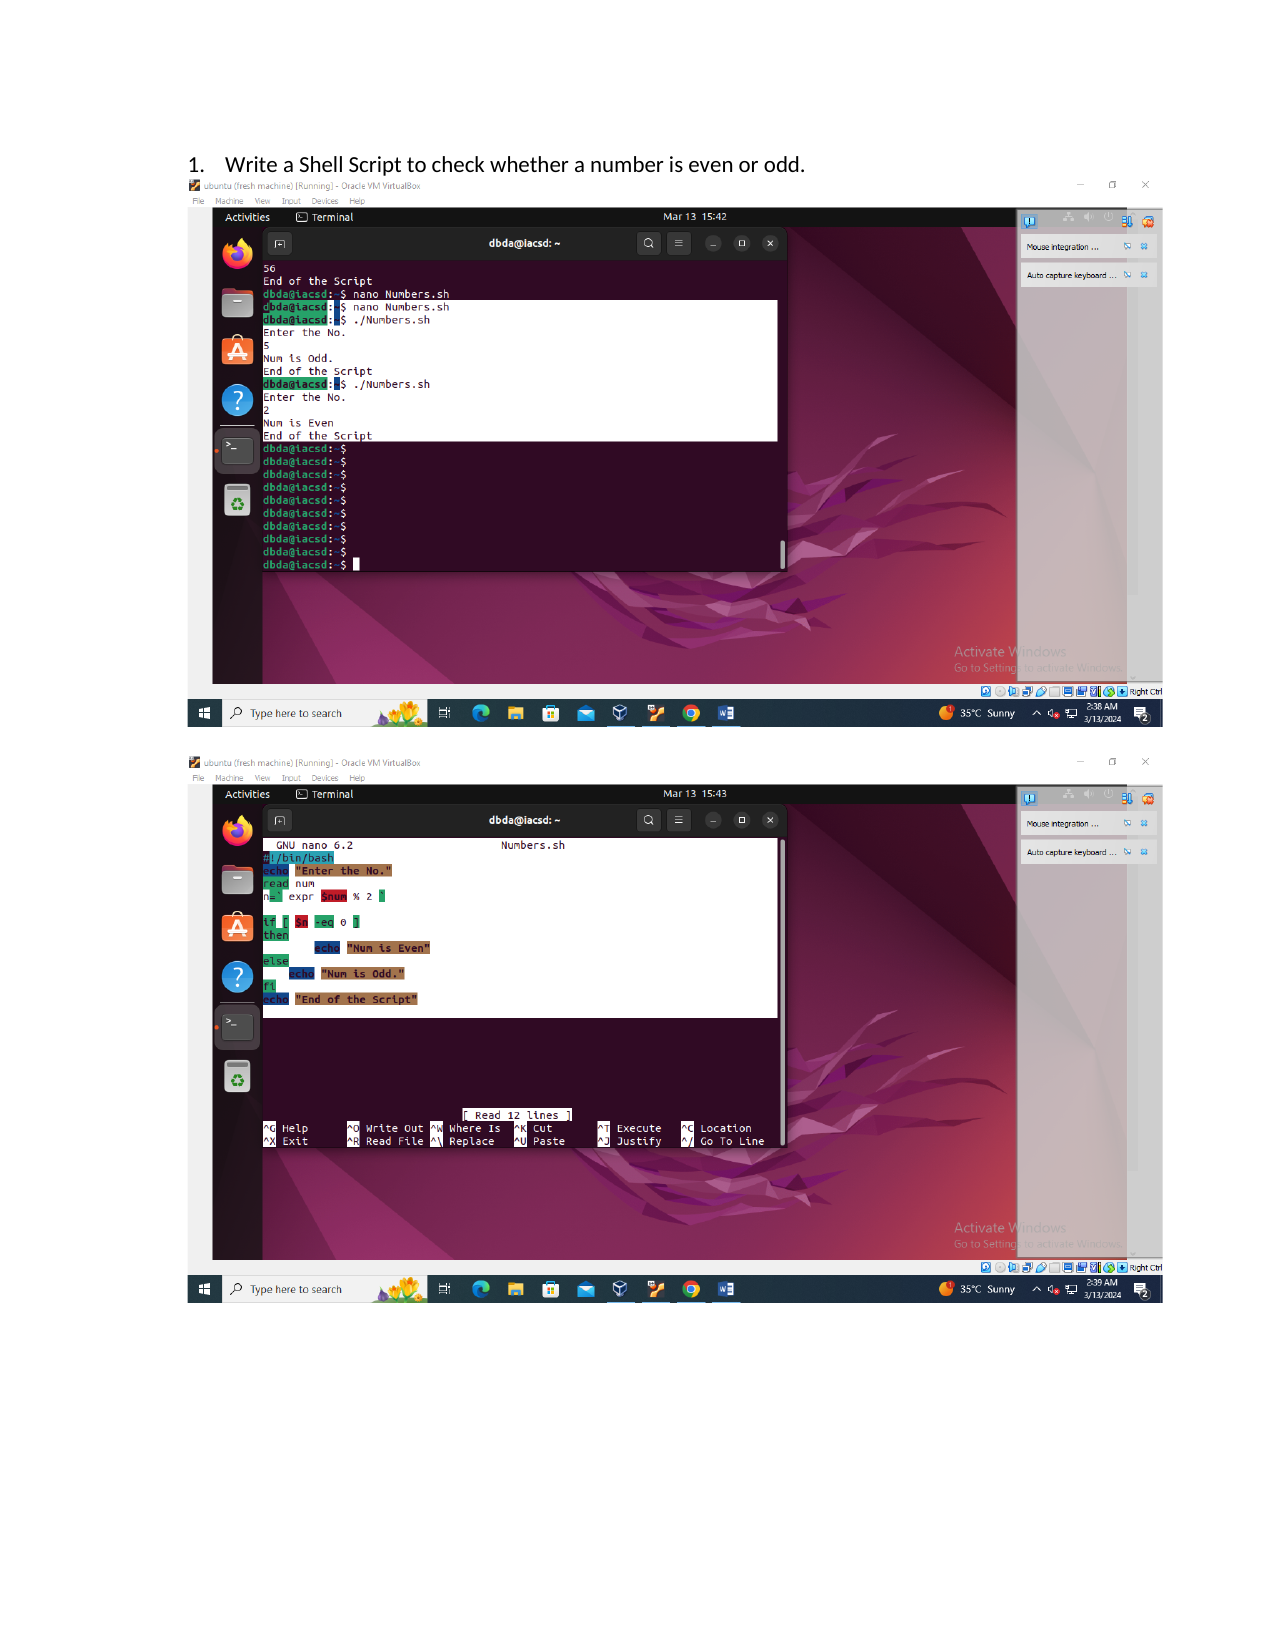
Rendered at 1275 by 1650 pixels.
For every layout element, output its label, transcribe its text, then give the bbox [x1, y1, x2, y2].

picture [187, 178, 1163, 727]
list Write a Shell Script to check whether a number is even or odd. [187, 150, 1125, 178]
picture [187, 754, 1163, 1303]
